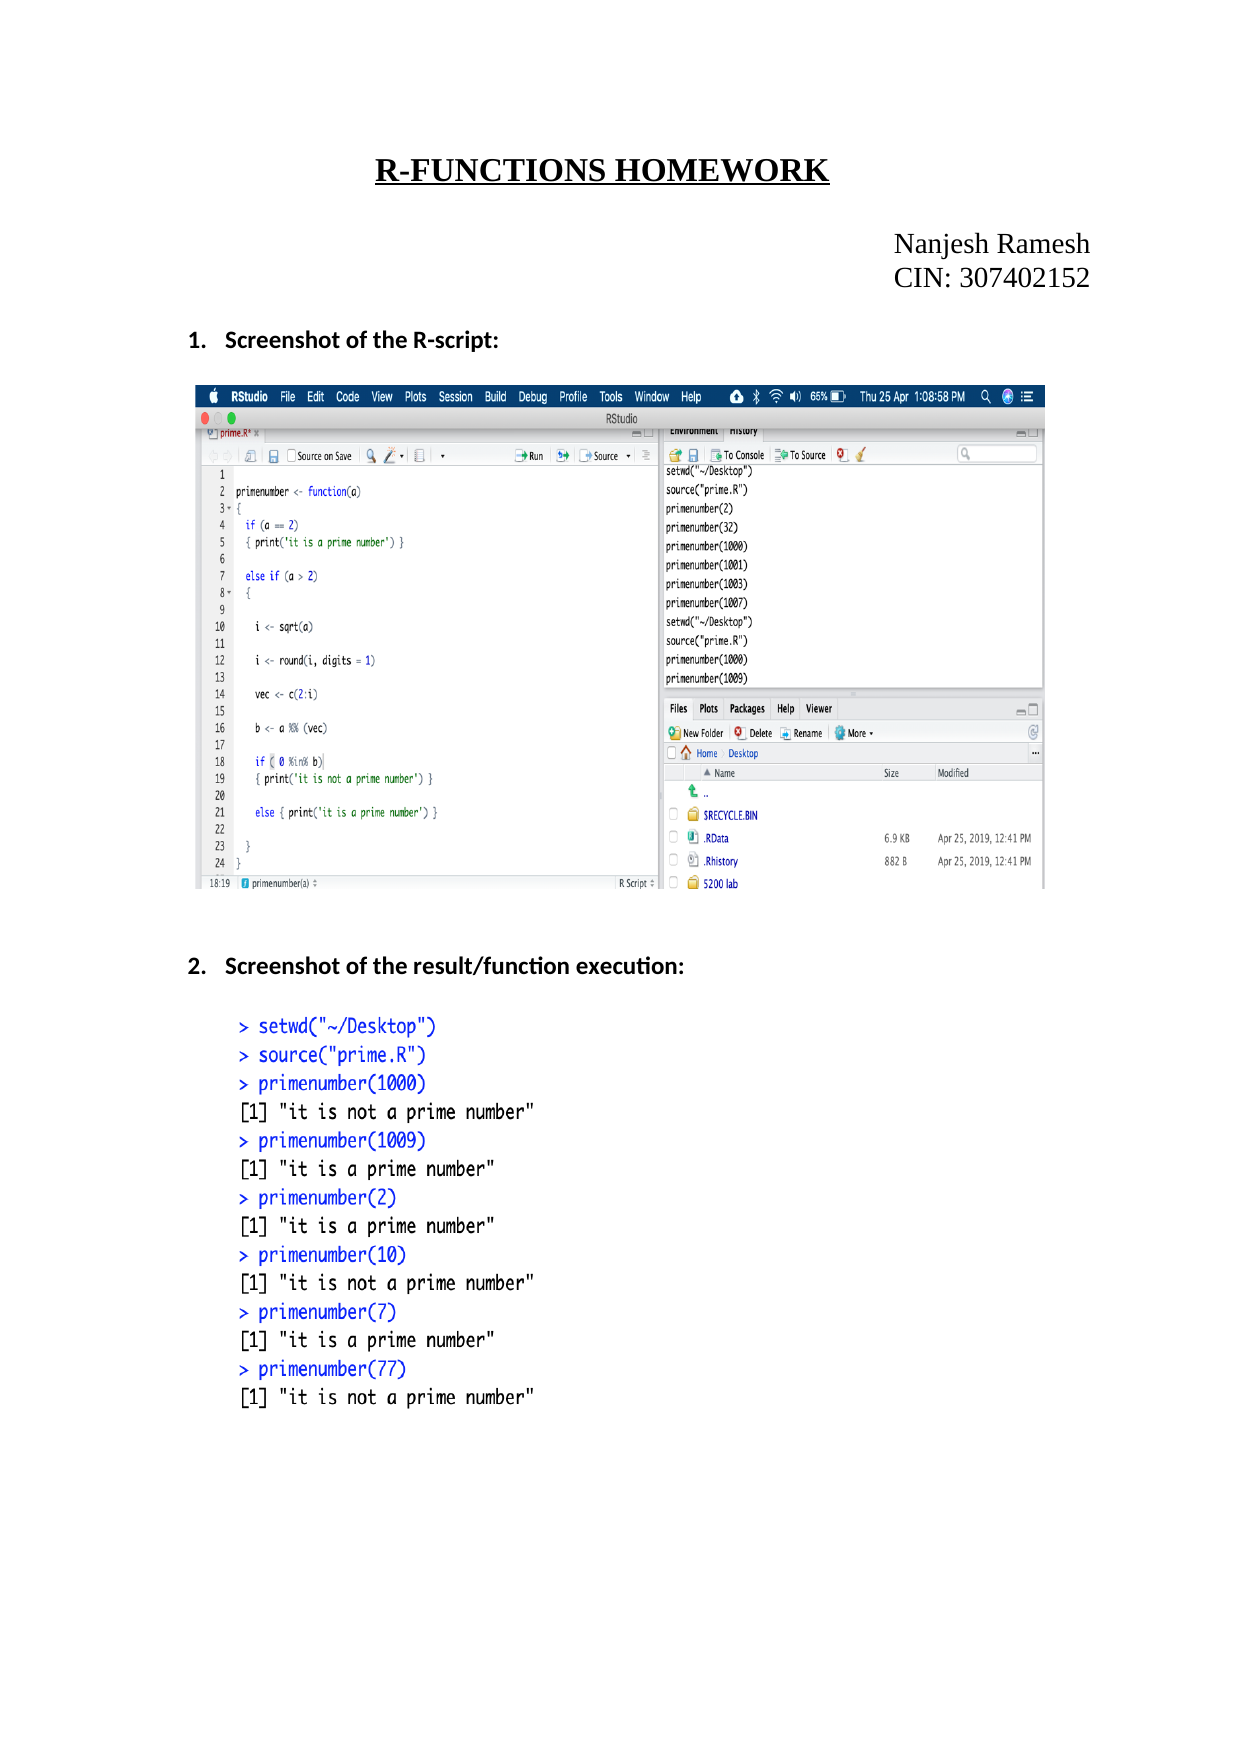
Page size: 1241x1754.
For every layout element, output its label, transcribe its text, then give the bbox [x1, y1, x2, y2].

list Screenshot of the R-script: [187, 324, 1090, 355]
list Screenshot of the result/function execution: [187, 950, 1090, 981]
text Nanjesh Ramesh [300, 227, 1090, 260]
picture [236, 1011, 1004, 1414]
text R-FUNCTIONS HOMEWORK [300, 150, 1090, 188]
picture [195, 385, 1045, 889]
text CIN: 307402152 [300, 260, 1090, 294]
